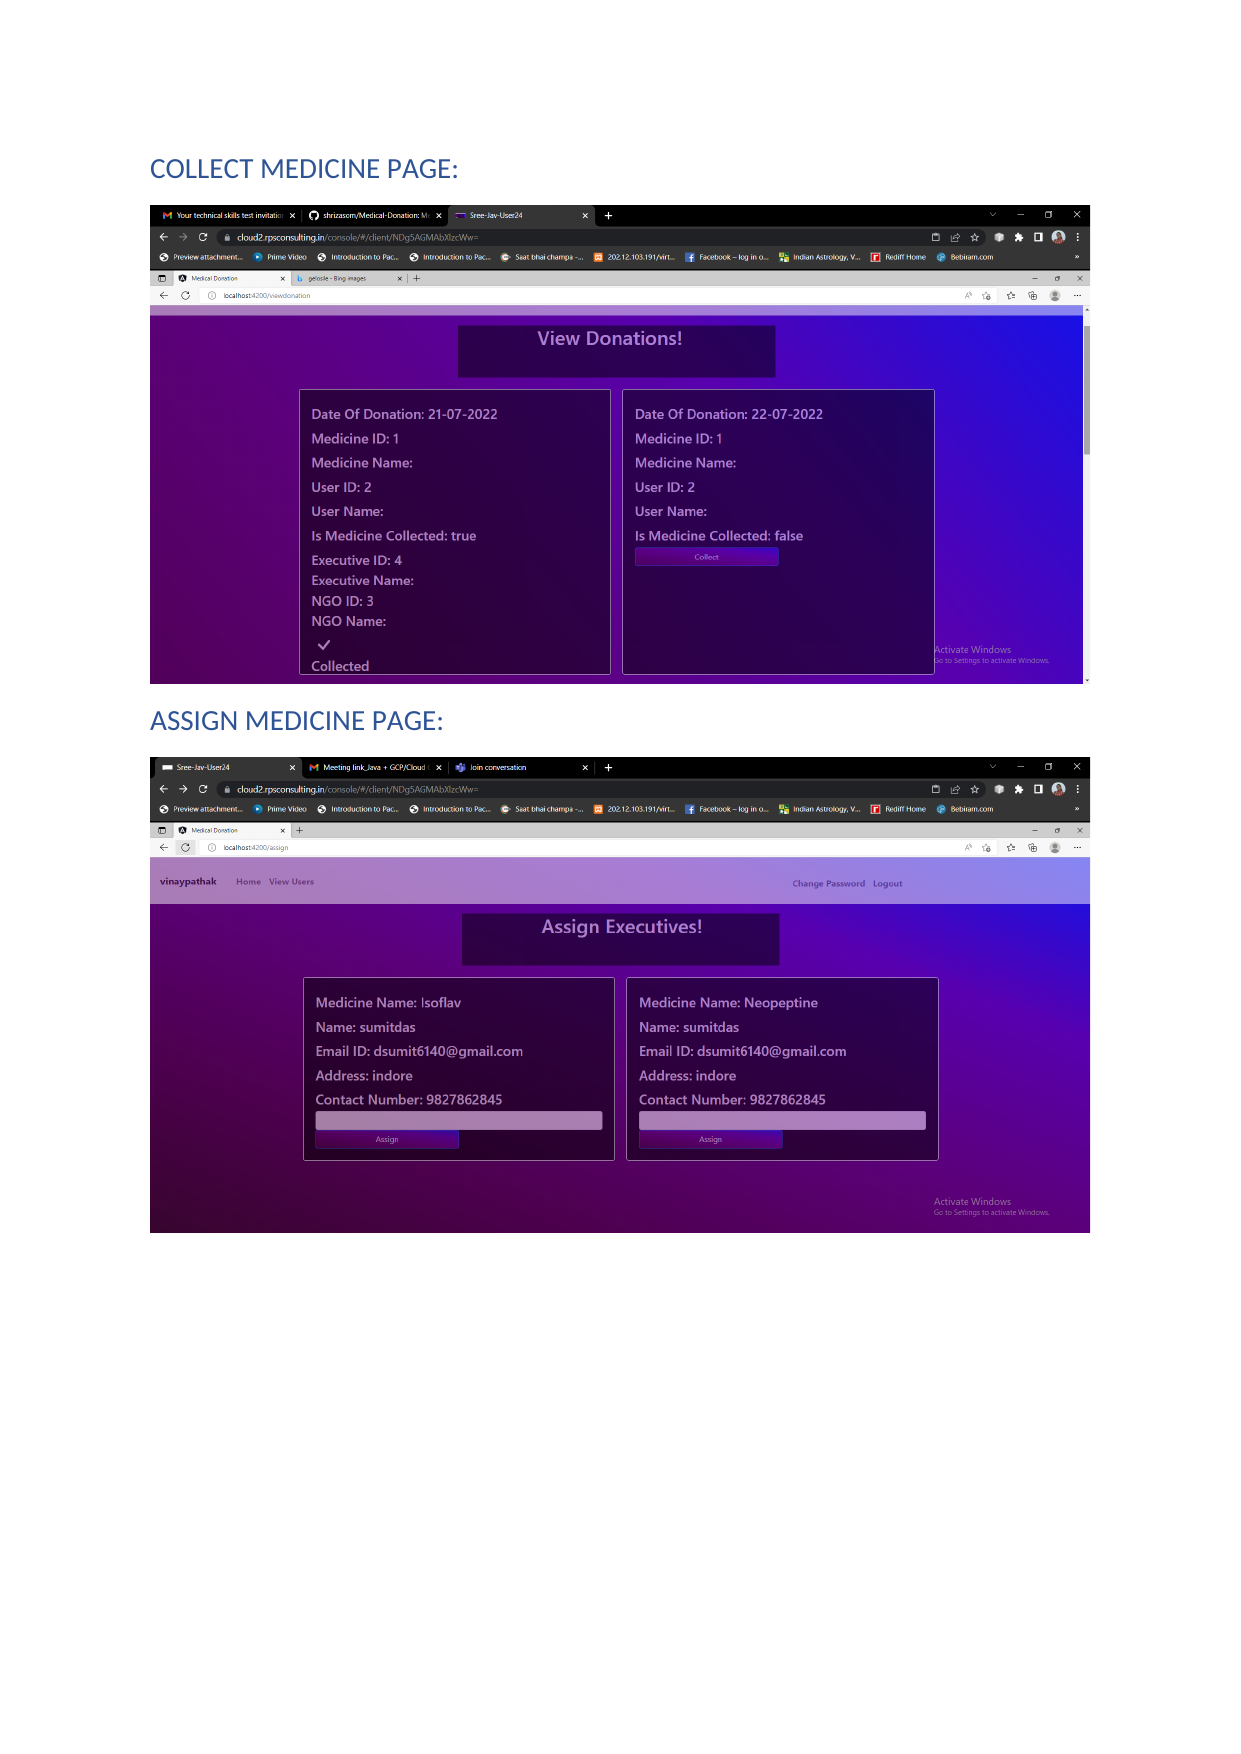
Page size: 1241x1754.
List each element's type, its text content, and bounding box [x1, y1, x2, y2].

picture [150, 205, 1091, 684]
text COLLECT MEDICINE PAGE: [150, 150, 1090, 186]
picture [150, 757, 1091, 1233]
text ASSIGN MEDICINE PAGE: [150, 702, 1090, 738]
